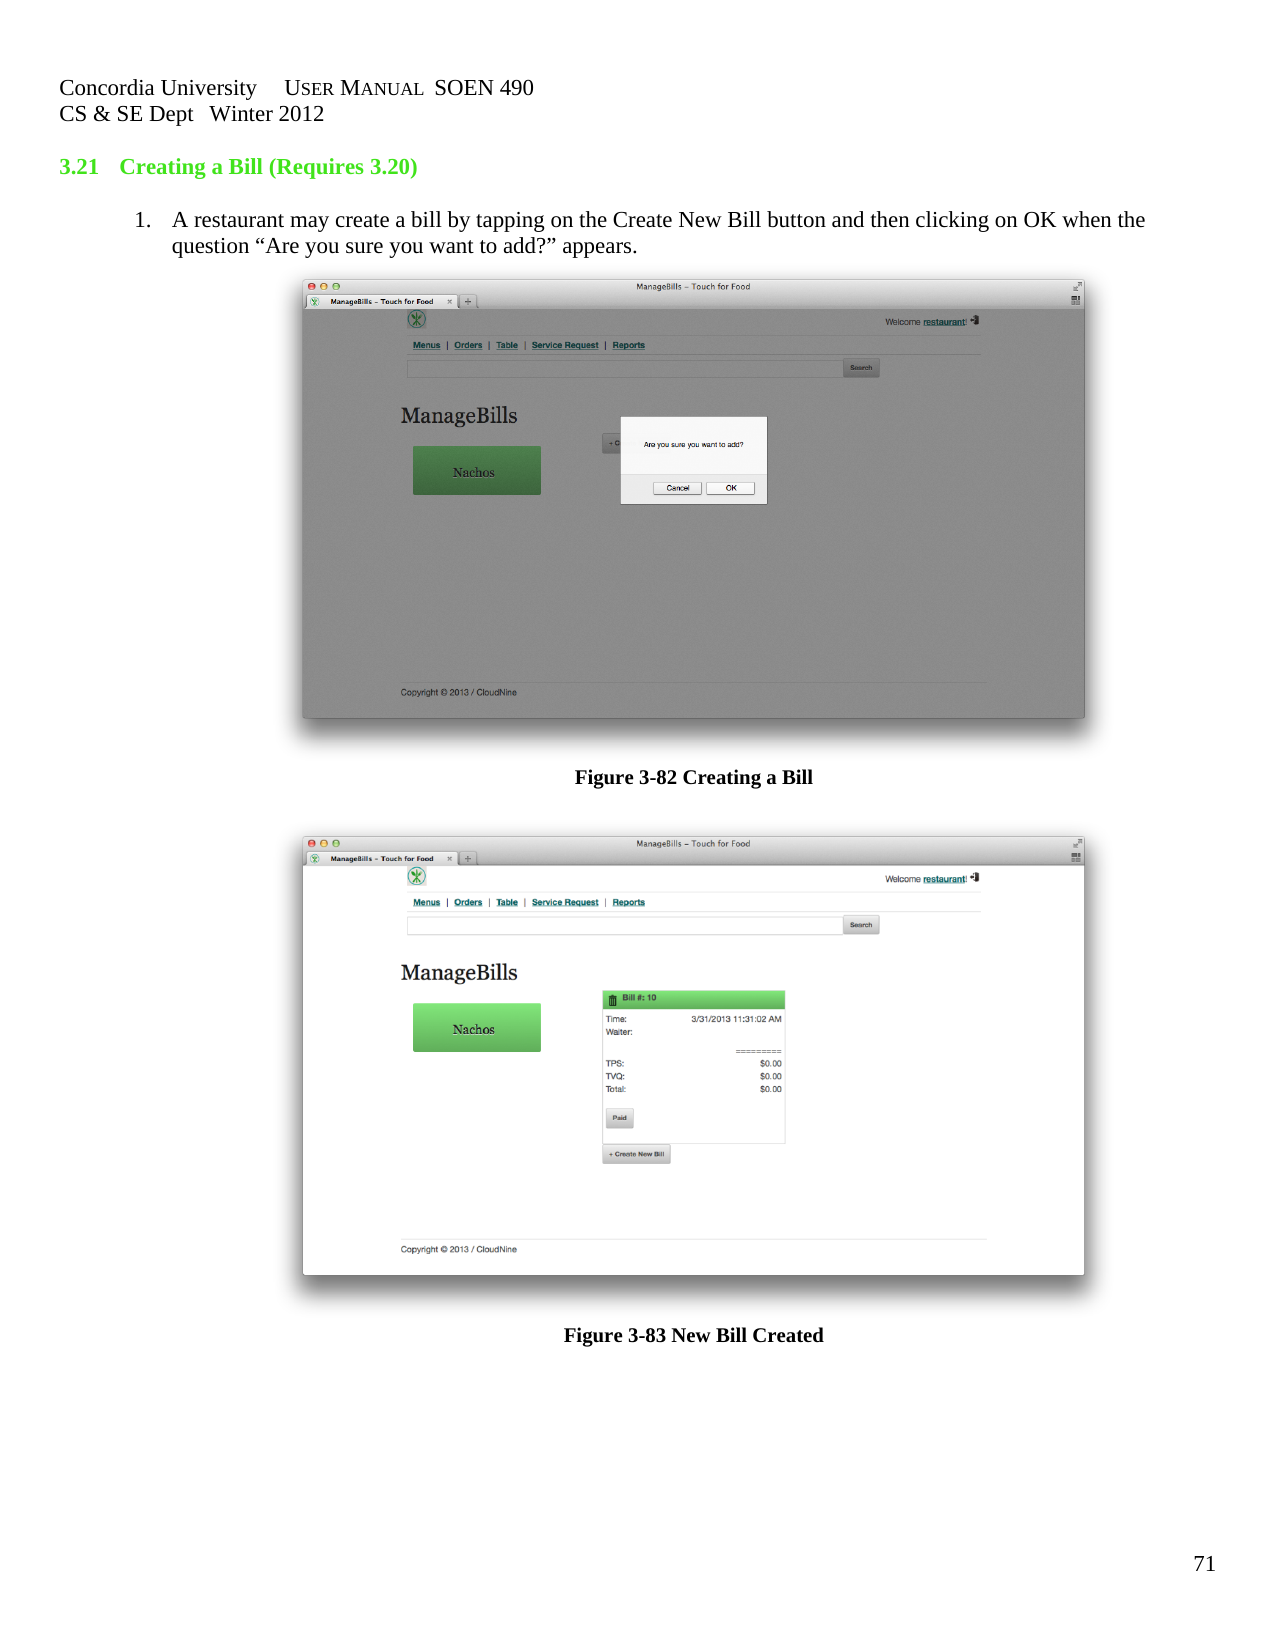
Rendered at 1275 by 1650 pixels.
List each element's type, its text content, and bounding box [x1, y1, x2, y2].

picture [268, 815, 1119, 1323]
subtitle Creating a Bill (Requires 3.20) [59, 153, 1216, 179]
list A restaurant may create a bill by tapping on the Create New Bill button and then clicking on OK when the question “Are you sure you want to add?” appears. [134, 206, 1216, 258]
picture [268, 258, 1119, 766]
